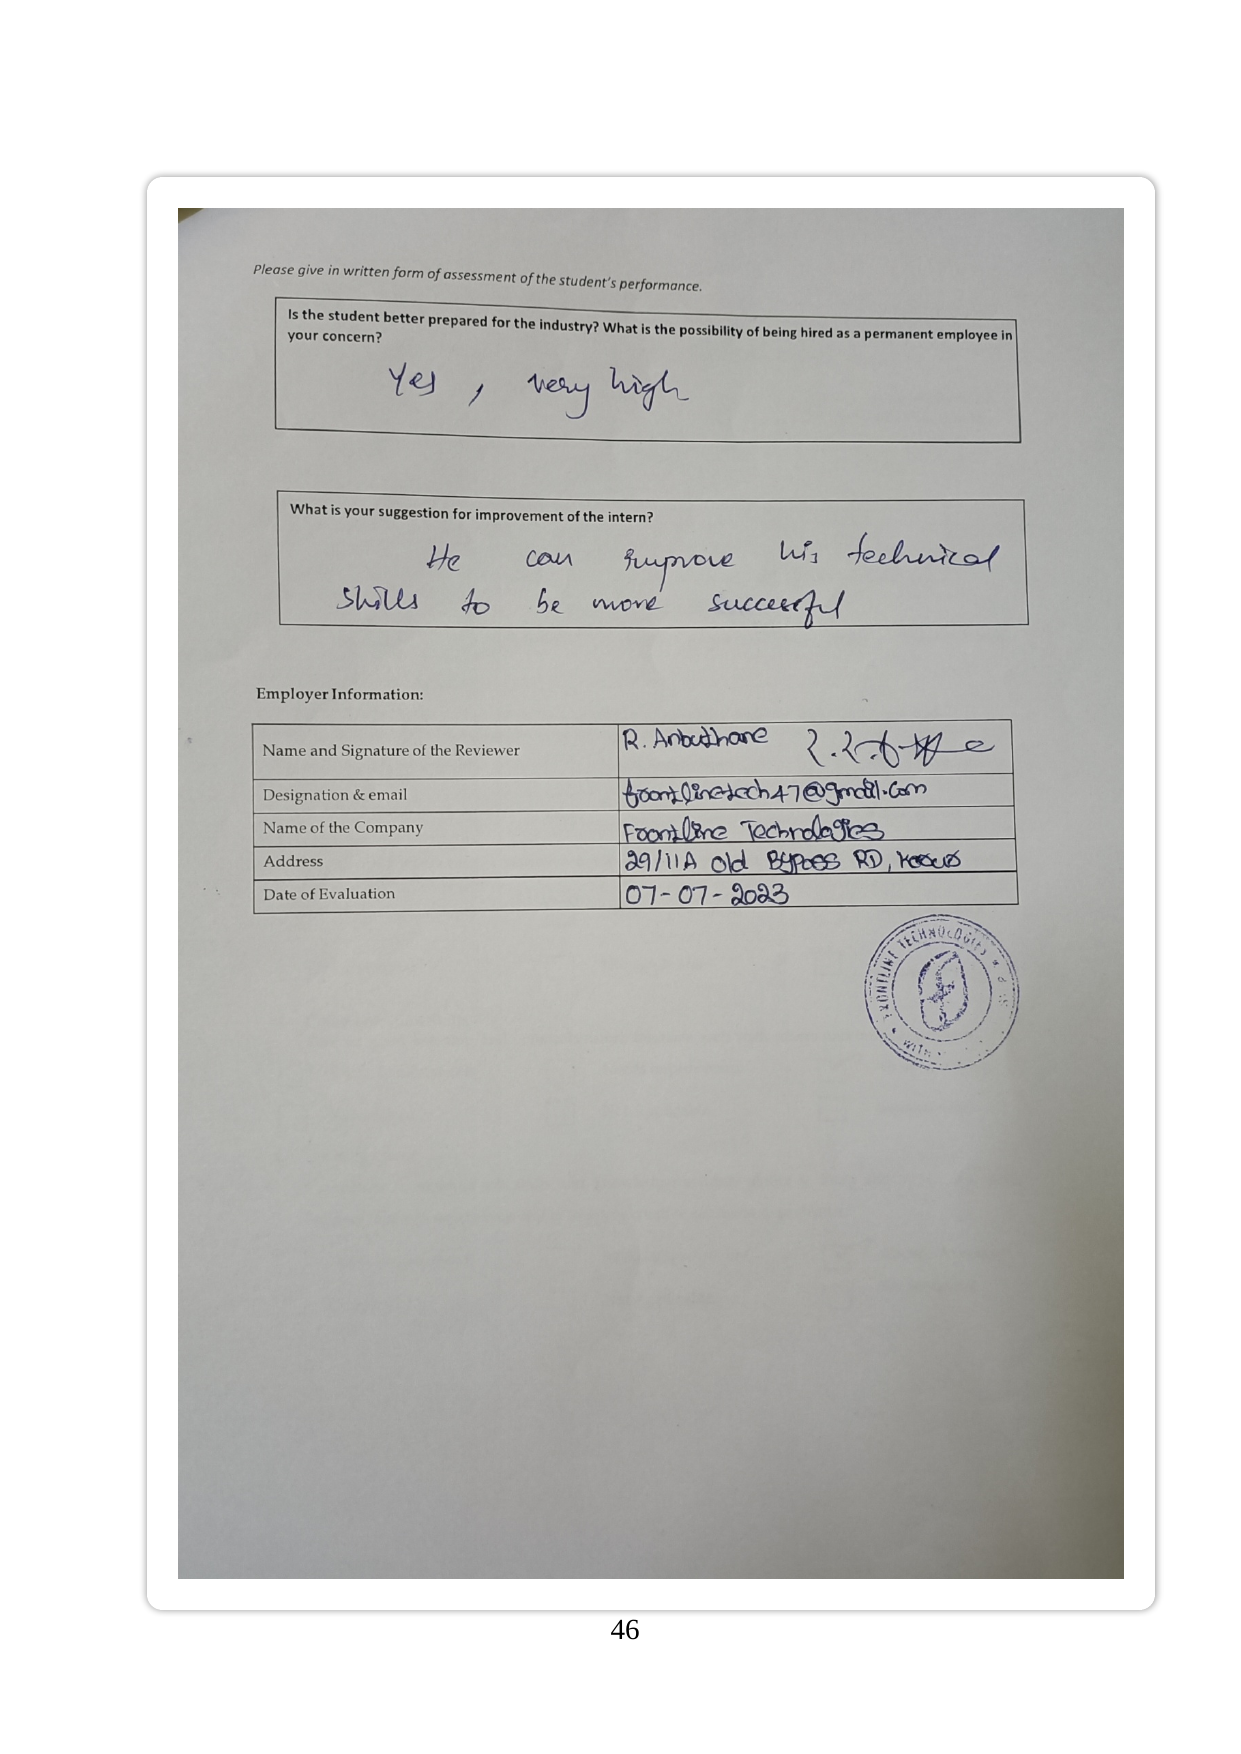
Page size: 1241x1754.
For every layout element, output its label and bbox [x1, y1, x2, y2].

picture [178, 208, 1124, 1579]
